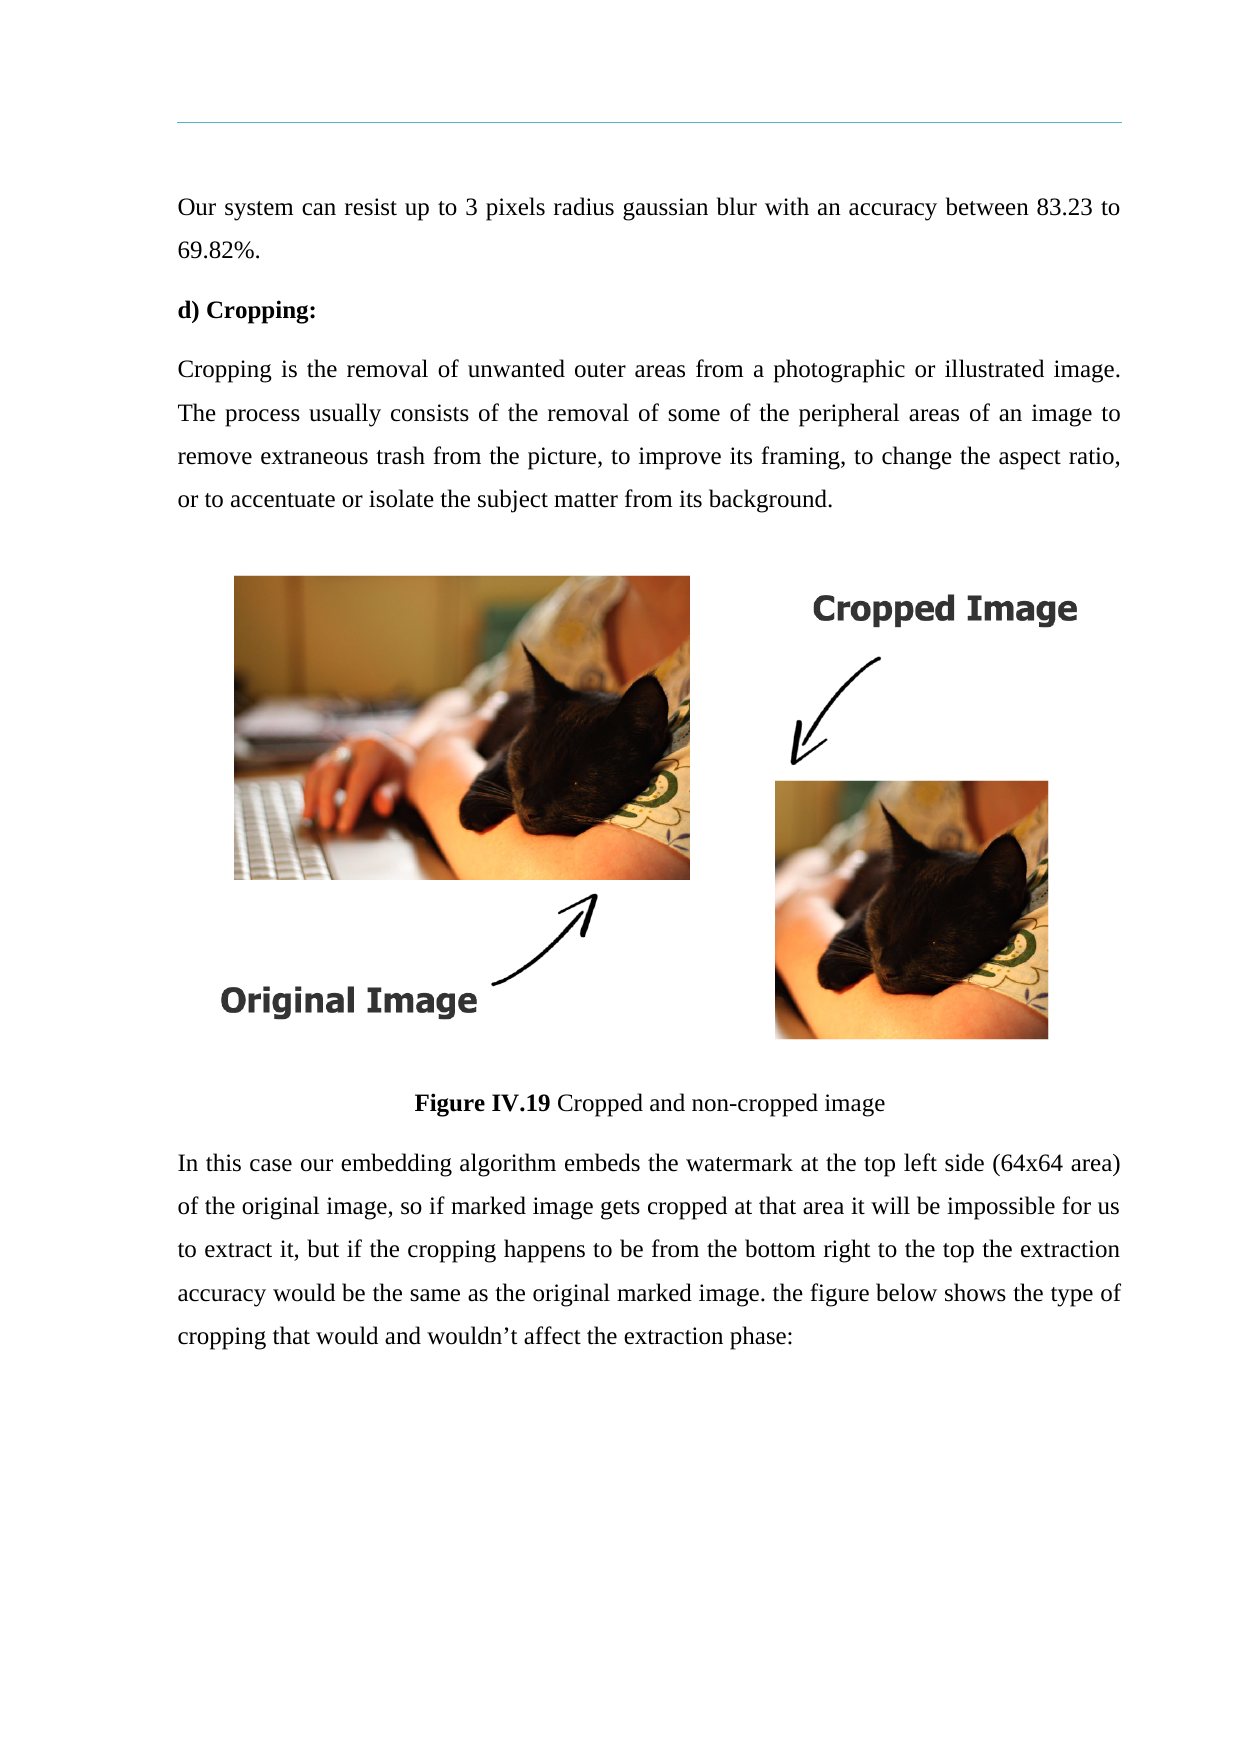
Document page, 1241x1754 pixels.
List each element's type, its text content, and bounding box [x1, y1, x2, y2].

picture [194, 543, 1106, 1057]
text Figure IV.19 Cropped and non-cropped image [177, 1088, 1122, 1117]
text In this case our embedding algorithm embeds the watermark at the top left side (64x64 area) of the original image, so if marked image gets cropped at that area it will be impossible for us to extract it, but if the cropping happens to be from the bottom right to the top the extraction accuracy would be the same as the original marked image. the figure below shows the type of cropping that would and wouldn’t affect the extraction phase: [177, 1148, 1122, 1349]
text Our system can resist up to 3 pixels radius gaussian blur with an accuracy between 83.23 to 69.82%. [177, 192, 1122, 264]
text Cropping is the removal of unwanted outer areas from a photographic or illustrated image. The process usually consists of the removal of some of the peripheral areas of an image to remove extraneous trash from the picture, to improve its framing, to change the aspect ratio, or to accentuate or isolate the subject matter from its background. [177, 354, 1122, 513]
text d) Cropping: [177, 295, 1122, 323]
